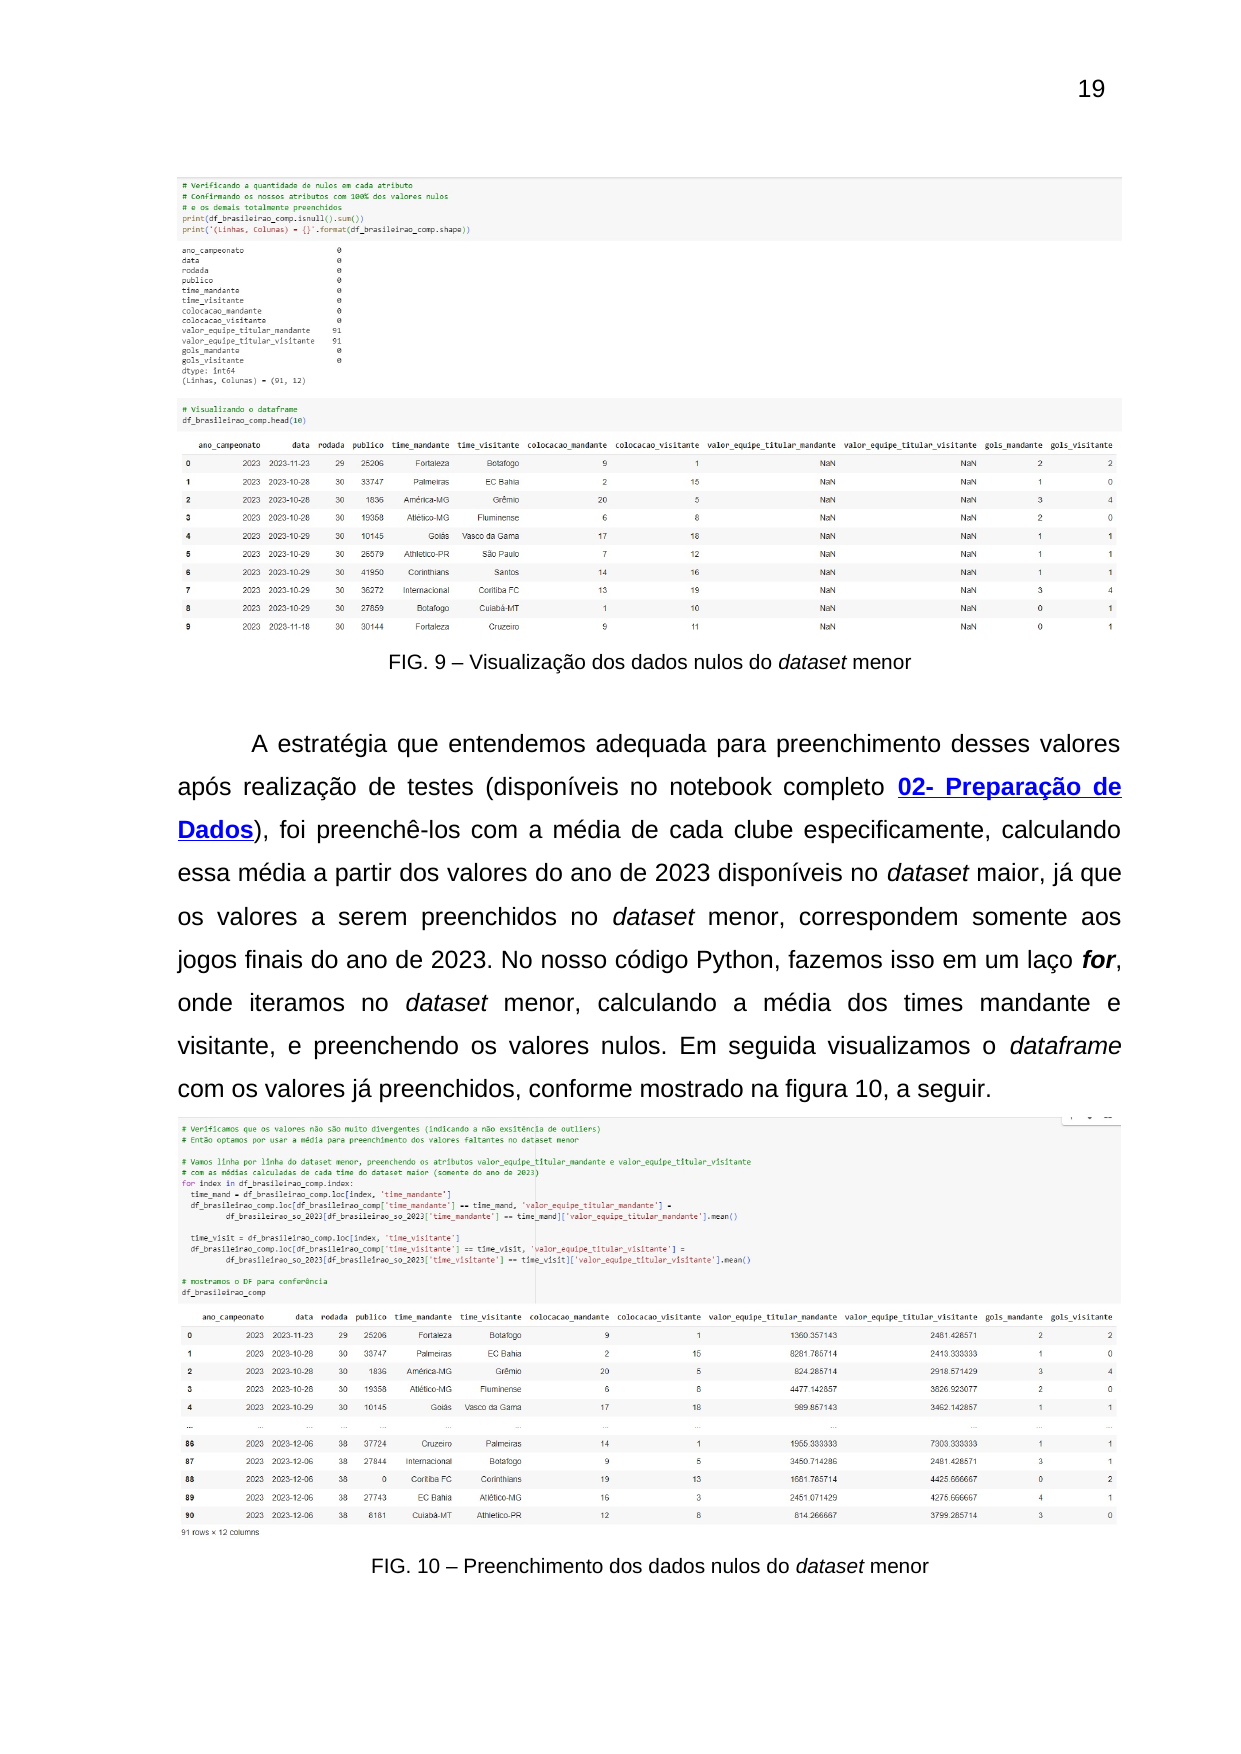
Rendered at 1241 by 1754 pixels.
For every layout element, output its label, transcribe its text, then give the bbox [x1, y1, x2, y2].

text FIG. 10 – Preenchimento dos dados nulos do dataset menor [177, 1553, 1122, 1577]
picture [177, 177, 1122, 636]
text FIG. 9 – Visualização dos dados nulos do dataset menor [177, 650, 1122, 674]
text A estratégia que entendemos adequada para preenchimento desses valores após realização de testes (disponíveis no notebook completo 02- Preparação de Dados), foi preenchê-los com a média de cada clube especificamente, calculando essa média a partir dos valores do ano de 2023 disponíveis no dataset maior, já que os valores a serem preenchidos no dataset menor, correspondem somente aos jogos finais do ano de 2023. No nosso código Python, fazemos isso em um laço for, onde iteramos no dataset menor, calculando a média dos times mandante e visitante, e preenchendo os valores nulos. Em seguida visualizamos o dataframe com os valores já preenchidos, conforme mostrado na figura 10, a seguir. [177, 729, 1122, 1103]
picture [178, 1117, 1121, 1539]
